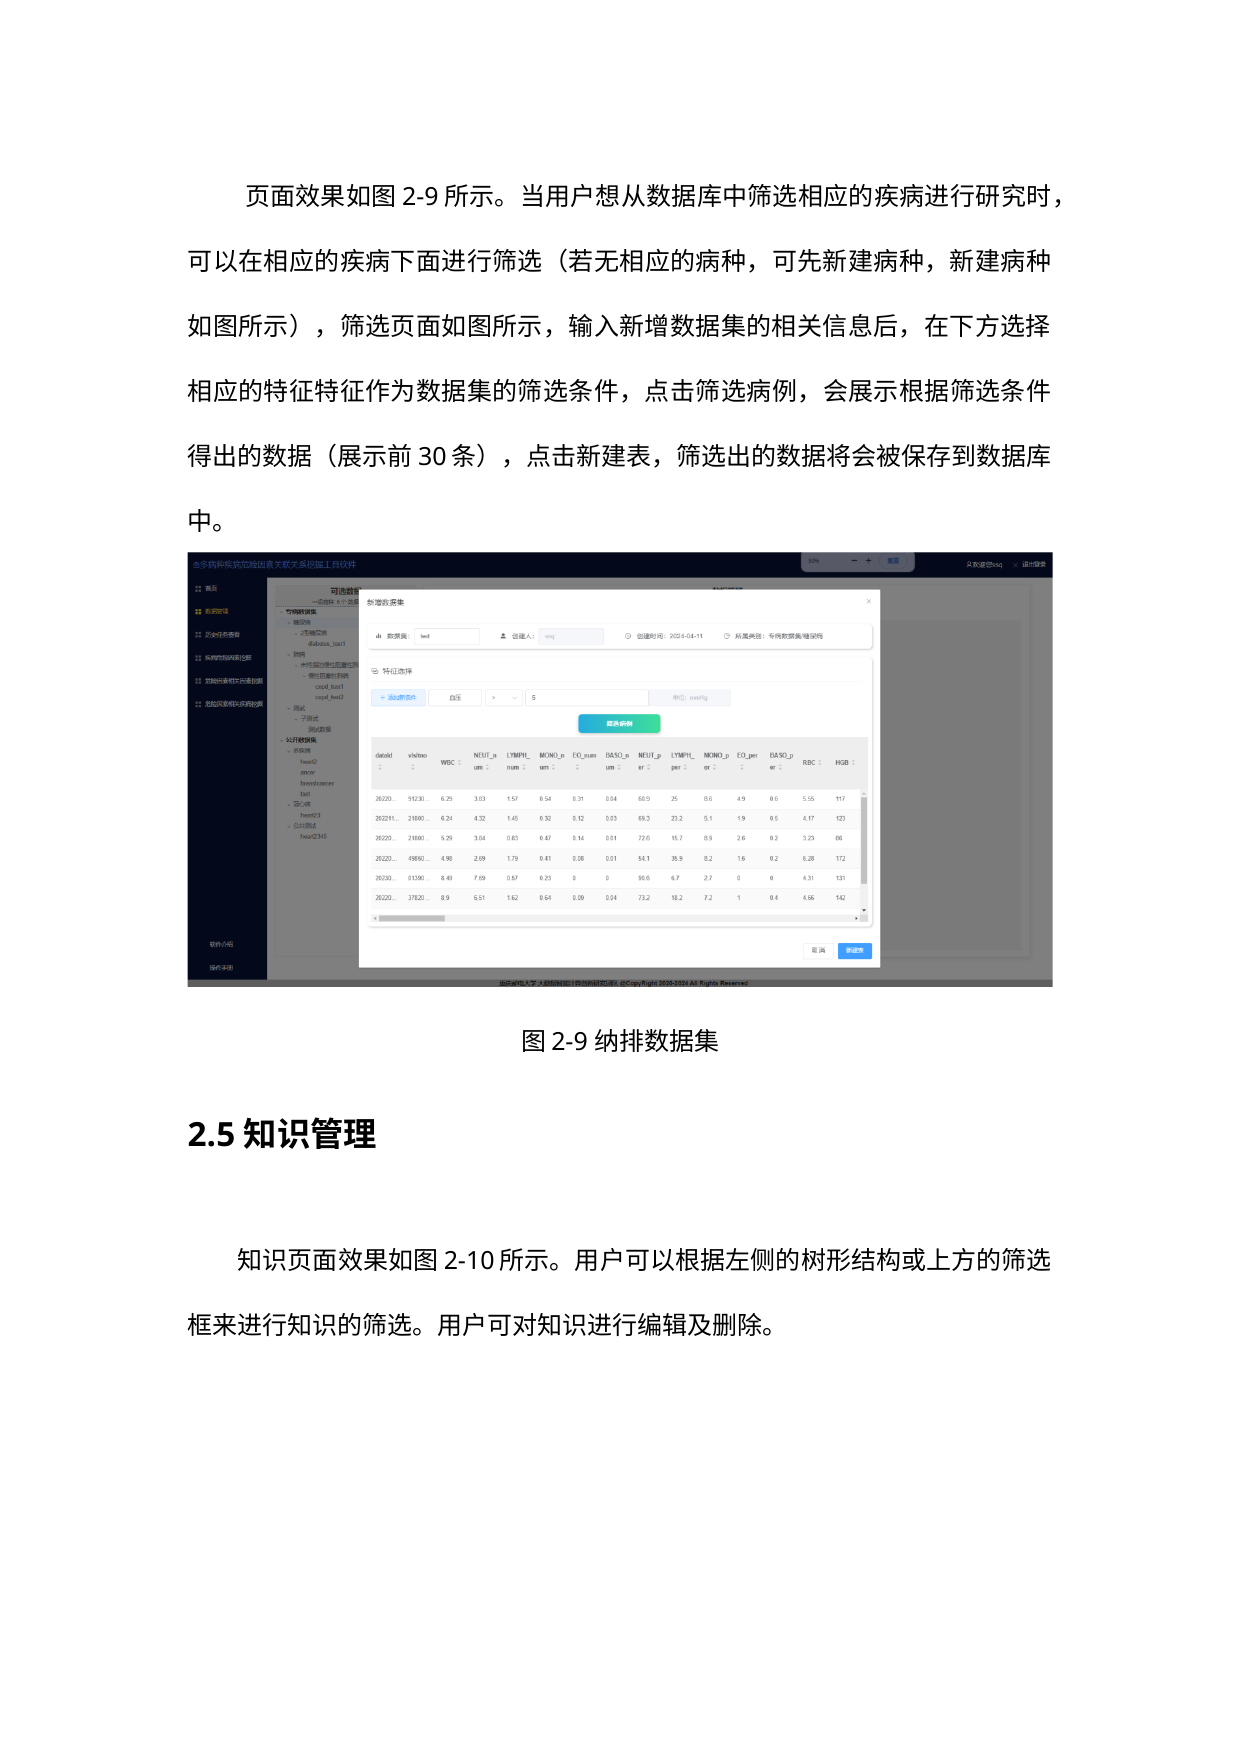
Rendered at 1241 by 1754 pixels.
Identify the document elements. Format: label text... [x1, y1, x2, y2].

picture [187, 552, 1053, 987]
text 知识页面效果如图2-10所示。用户可以根据左侧的树形结构或上方的筛选框来进行知识的筛选。用户可对知识进行编辑及删除。 [187, 1226, 1053, 1356]
subtitle 2.5 知识管理 [187, 1099, 1053, 1164]
text 页面效果如图2-9所示。当用户想从数据库中筛选相应的疾病进行研究时，可以在相应的疾病下面进行筛选（若无相应的病种，可先新建病种，新建病种如图所示），筛选页面如图所示，输入新增数据集的相关信息后，在下方选择相应的特征特征作为数据集的筛选条件，点击筛选病例，会展示根据筛选条件得出的数据（展示前30条），点击新建表，筛选出的数据将会被保存到数据库中。 [187, 162, 1053, 552]
text 图2-9 纳排数据集 [187, 1007, 1053, 1072]
